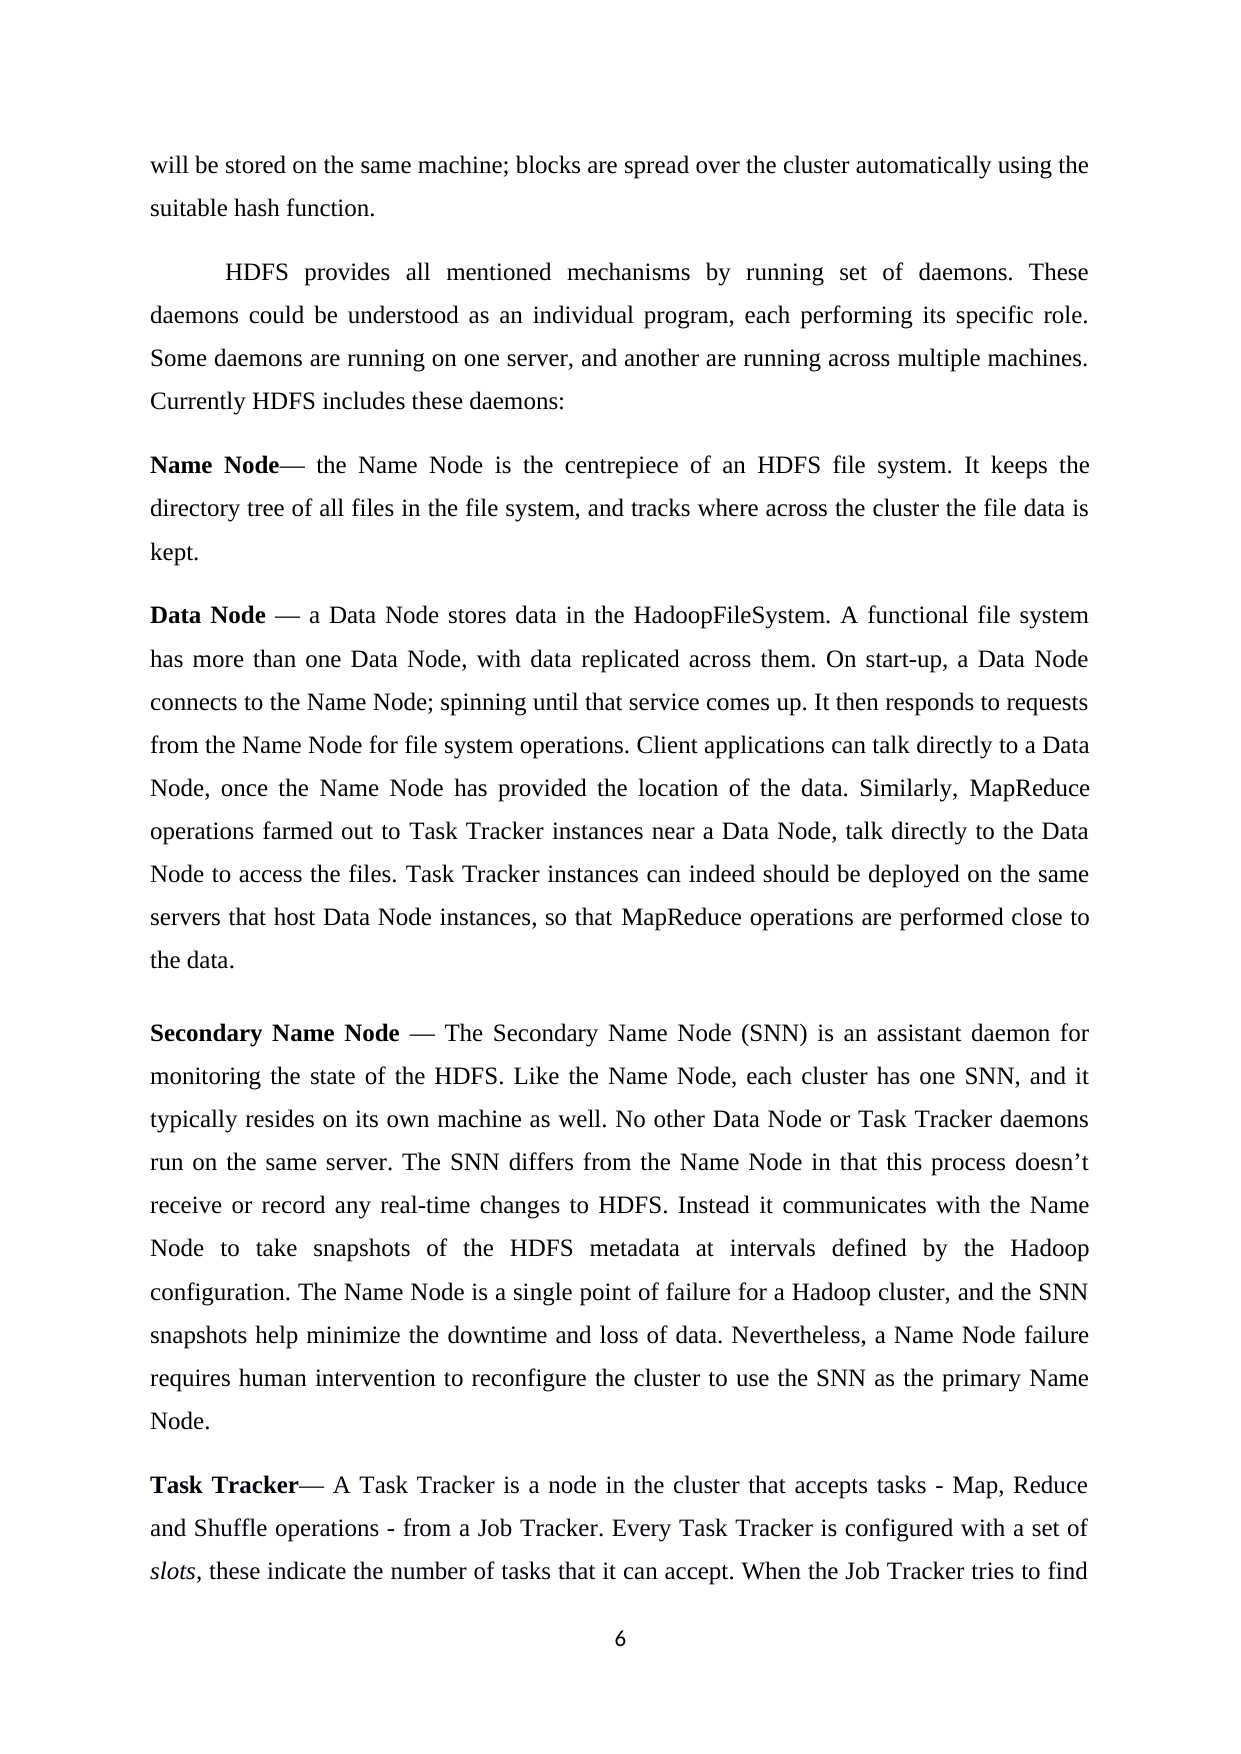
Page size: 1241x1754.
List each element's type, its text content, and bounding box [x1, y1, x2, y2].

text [150, 1470, 1090, 1585]
text Name Node— the Name Node is the centrepiece of an HDFS file system. It keeps the directory tree of all files in the file system, and tracks where across the cluster the file data is kept. [150, 450, 1090, 565]
text Data Node — a Data Node stores data in the HadoopFileSystem. A functional file system has more than one Data Node, with data replicated across them. On start-up, a Data Node connects to the Name Node; spinning until that service comes up. It then responds to requests from the Name Node for file system operations. Client applications can talk directly to a Data Node, once the Name Node has provided the location of the data. Similarly, MapReduce operations farmed out to Task Tracker instances near a Data Node, talk directly to the Data Node to access the files. Task Tracker instances can indeed should be deployed on the same servers that host Data Node instances, so that MapReduce operations are performed close to the data. [150, 601, 1090, 974]
text Secondary Name Node — The Secondary Name Node (SNN) is an assistant daemon for monitoring the state of the HDFS. Like the Name Node, each cluster has one SNN, and it typically resides on its own machine as well. No other Data Node or Task Tracker daemons run on the same server. The SNN differs from the Name Node in that this process doesn’t receive or record any real-time changes to HDFS. Instead it communicates with the Name Node to take snapshots of the HDFS metadata at intervals defined by the Hadoop configuration. The Name Node is a single point of failure for a Hadoop cluster, and the SNN snapshots help minimize the downtime and loss of data. Nevertheless, a Name Node failure requires human intervention to reconfigure the cluster to use the SNN as the primary Name Node. [150, 1018, 1090, 1435]
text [150, 150, 1090, 222]
text HDFS provides all mentioned mechanisms by running set of daemons. These daemons could be understood as an individual program, each performing its specific role. Some daemons are running on one server, and another are running across multiple machines. Currently HDFS includes these daemons: [150, 257, 1090, 415]
